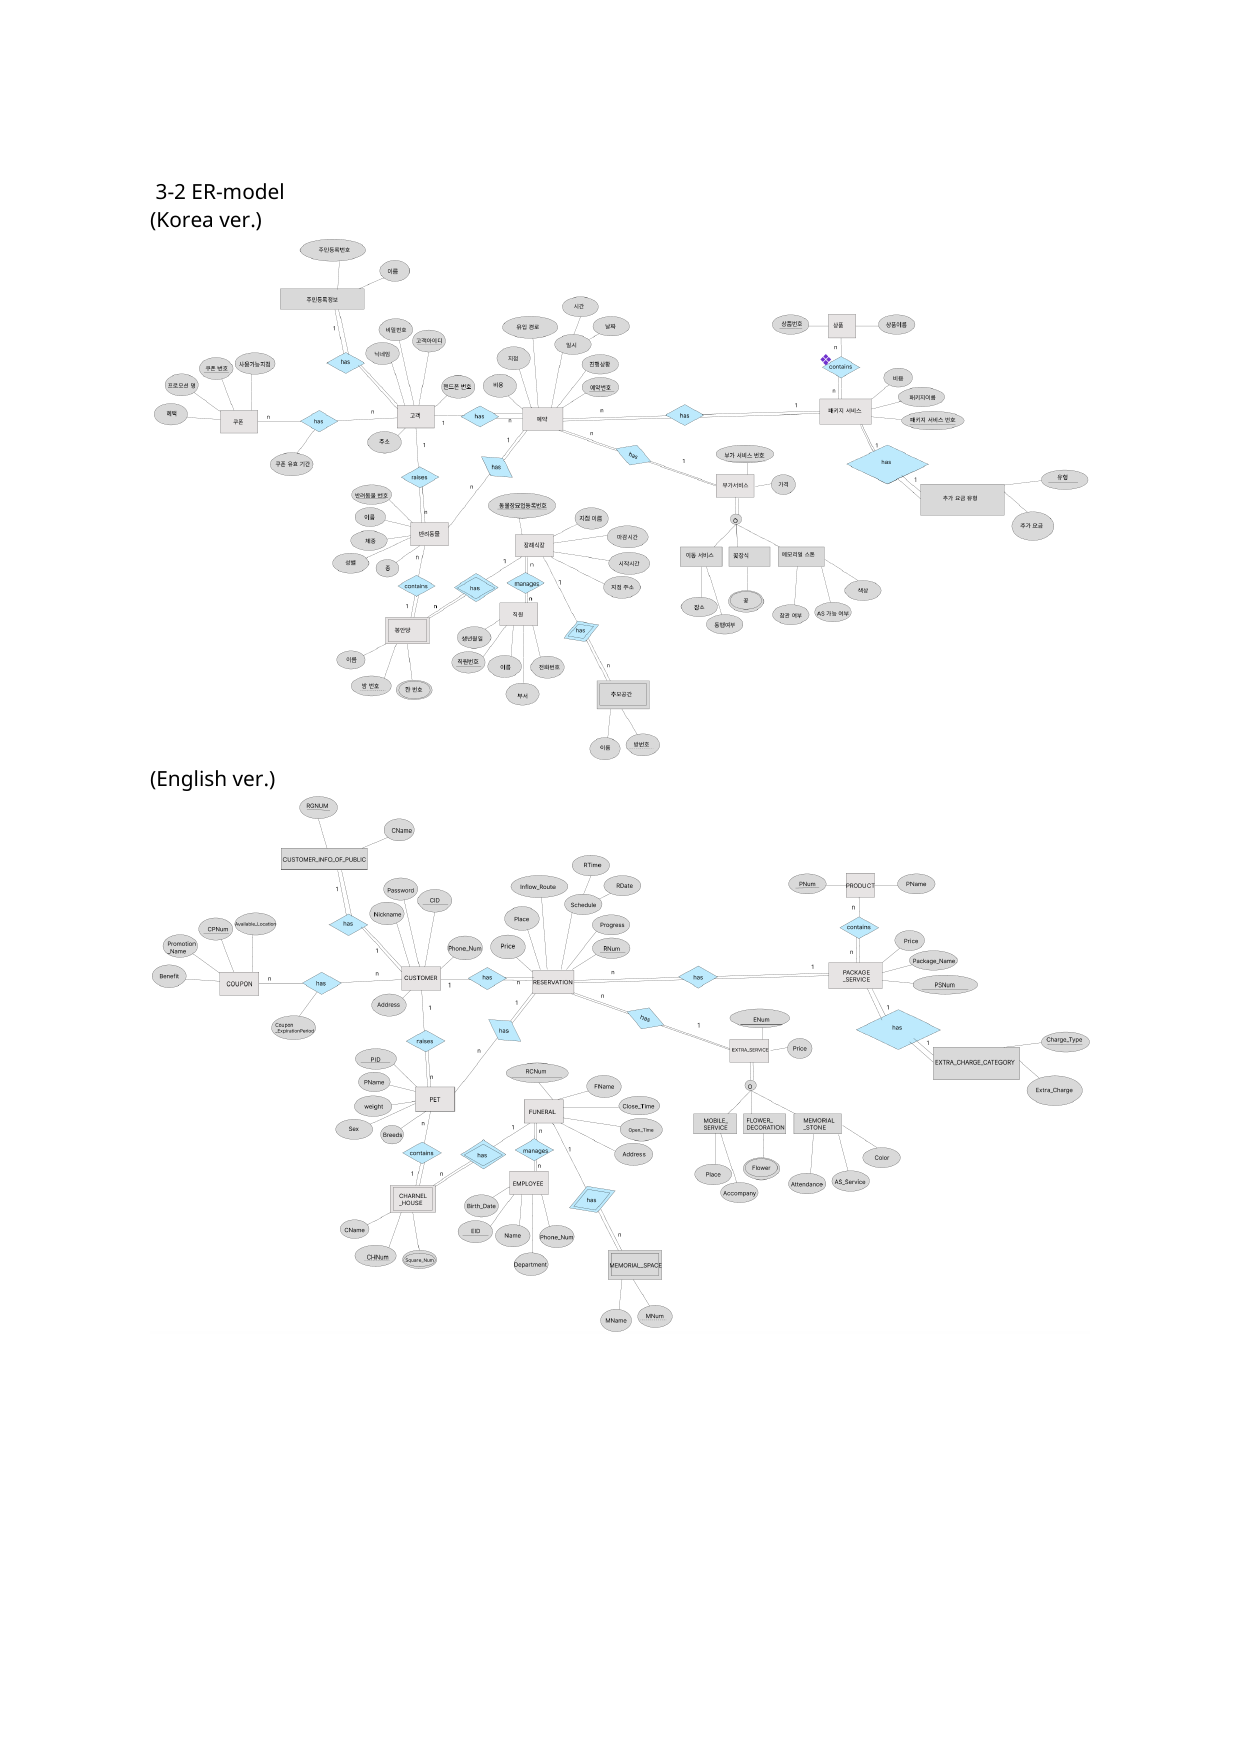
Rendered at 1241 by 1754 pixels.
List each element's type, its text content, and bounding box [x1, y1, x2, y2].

text (Korea ver.) [150, 206, 1090, 234]
text (English ver.) [150, 765, 1090, 792]
picture [150, 792, 1091, 1334]
picture [150, 234, 1091, 765]
text 3-2 ER-model [150, 177, 1090, 206]
